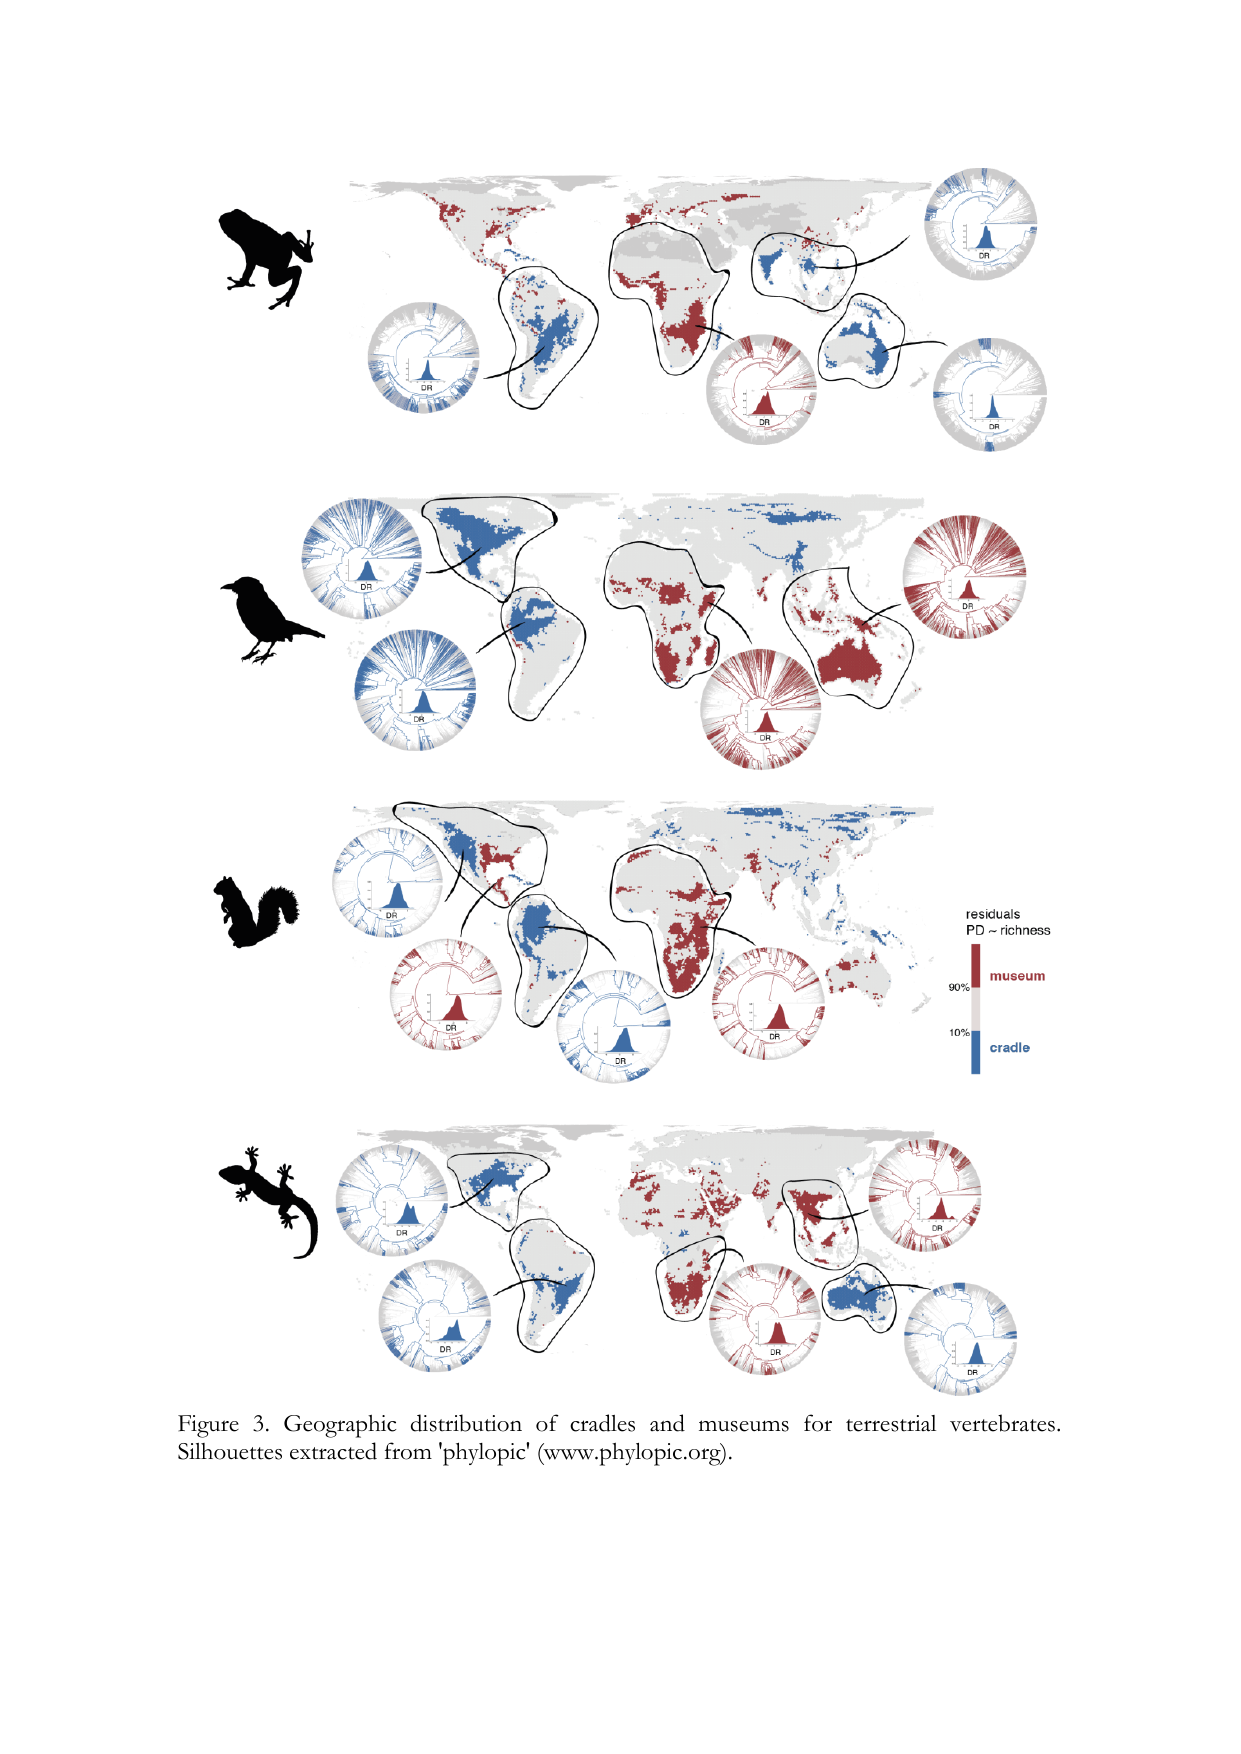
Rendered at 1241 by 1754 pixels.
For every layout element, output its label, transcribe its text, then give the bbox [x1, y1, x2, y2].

picture [177, 147, 1063, 1411]
text Figure 3. Geographic distribution of cradles and museums for terrestrial vertebrates. Silhouettes extracted from 'phylopic' (www.phylopic.org). [177, 1411, 1063, 1466]
